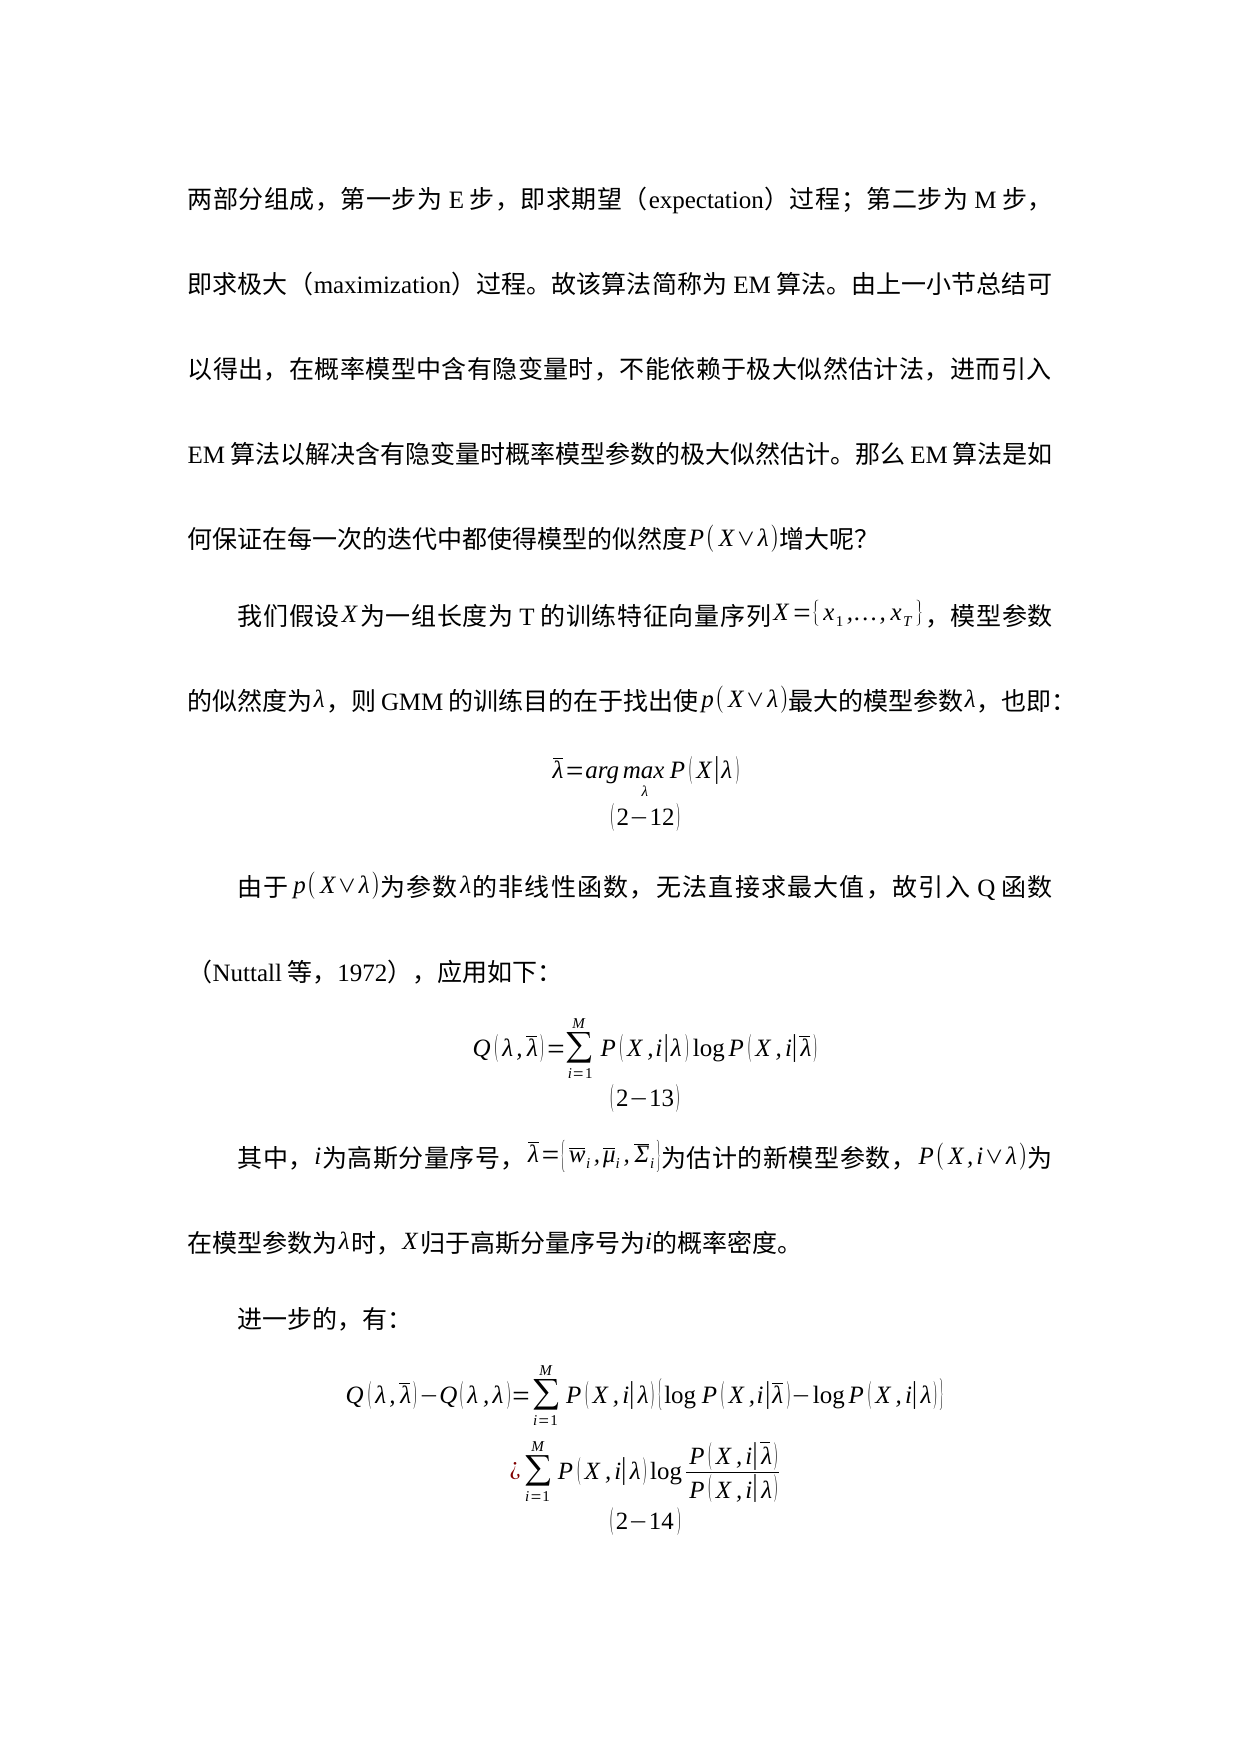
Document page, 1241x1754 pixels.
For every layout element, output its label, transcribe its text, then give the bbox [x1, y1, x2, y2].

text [187, 164, 1053, 571]
text 由于为参数的非线性函数，无法直接求最大值，故引入Q函数（Nuttall等，1972），应用如下： [187, 851, 1053, 1004]
text 其中，为高斯分量序号，为估计的新模型参数，为在模型参数为时，归于高斯分量序号为的概率密度。 [187, 1122, 1053, 1275]
text 进一步的，有： [187, 1284, 1053, 1352]
text 我们假设为一组长度为T的训练特征向量序列，模型参数的似然度为，则GMM的训练目的在于找出使最大的模型参数，也即： [187, 580, 1053, 733]
